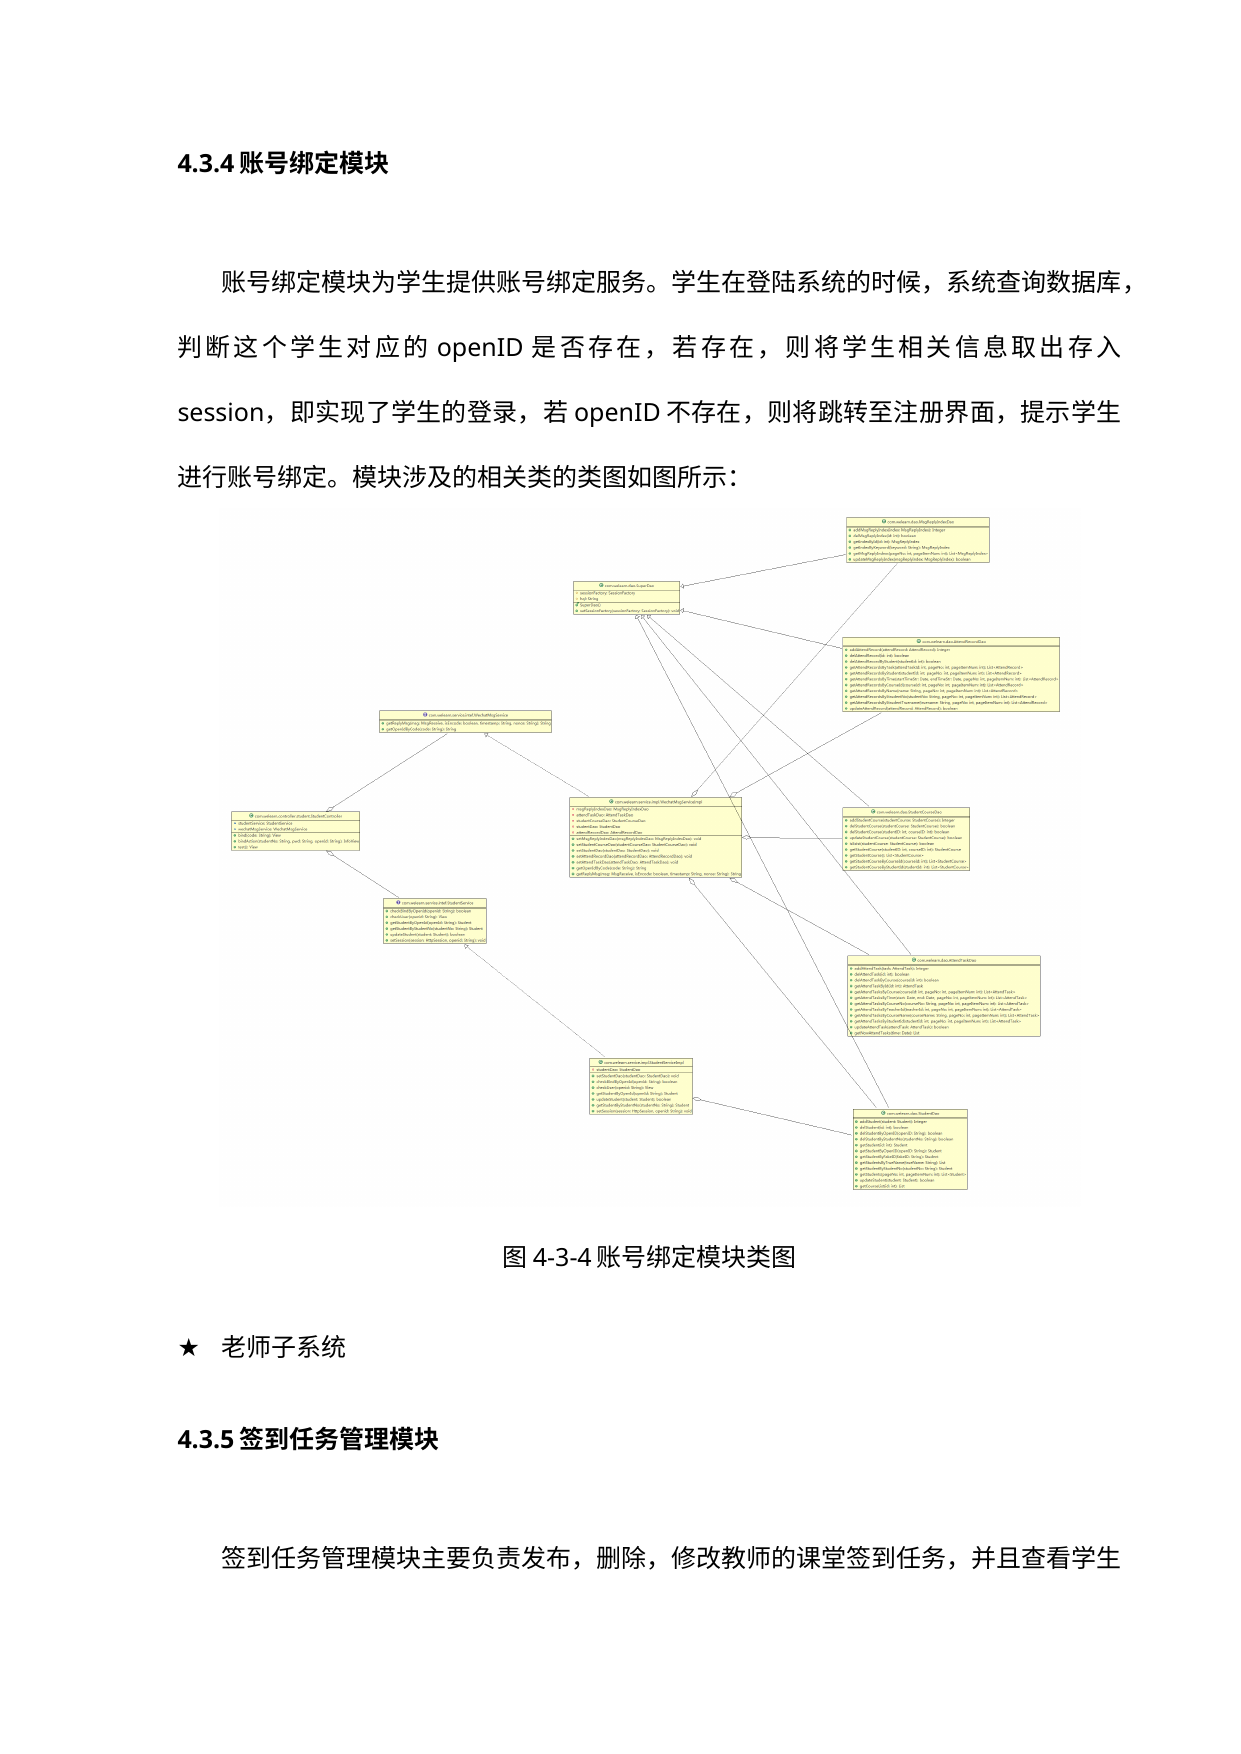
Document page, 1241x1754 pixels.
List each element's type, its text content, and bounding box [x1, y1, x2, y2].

text 账号绑定模块为学生提供账号绑定服务。学生在登陆系统的时候，系统查询数据库，判断这个学生对应的openID是否存在，若存在，则将学生相关信息取出存入session，即实现了学生的登录，若openID不存在，则将跳转至注册界面，提示学生进行账号绑定。模块涉及的相关类的类图如图所示： [177, 248, 1122, 508]
list 老师子系统 [177, 1313, 1122, 1378]
subtitle 4.3.4账号绑定模块 [177, 129, 1122, 194]
picture [218, 508, 1081, 1207]
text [177, 1524, 1122, 1589]
subtitle 4.3.5签到任务管理模块 [177, 1405, 1122, 1470]
text 图4-3-4账号绑定模块类图 [177, 1223, 1122, 1288]
